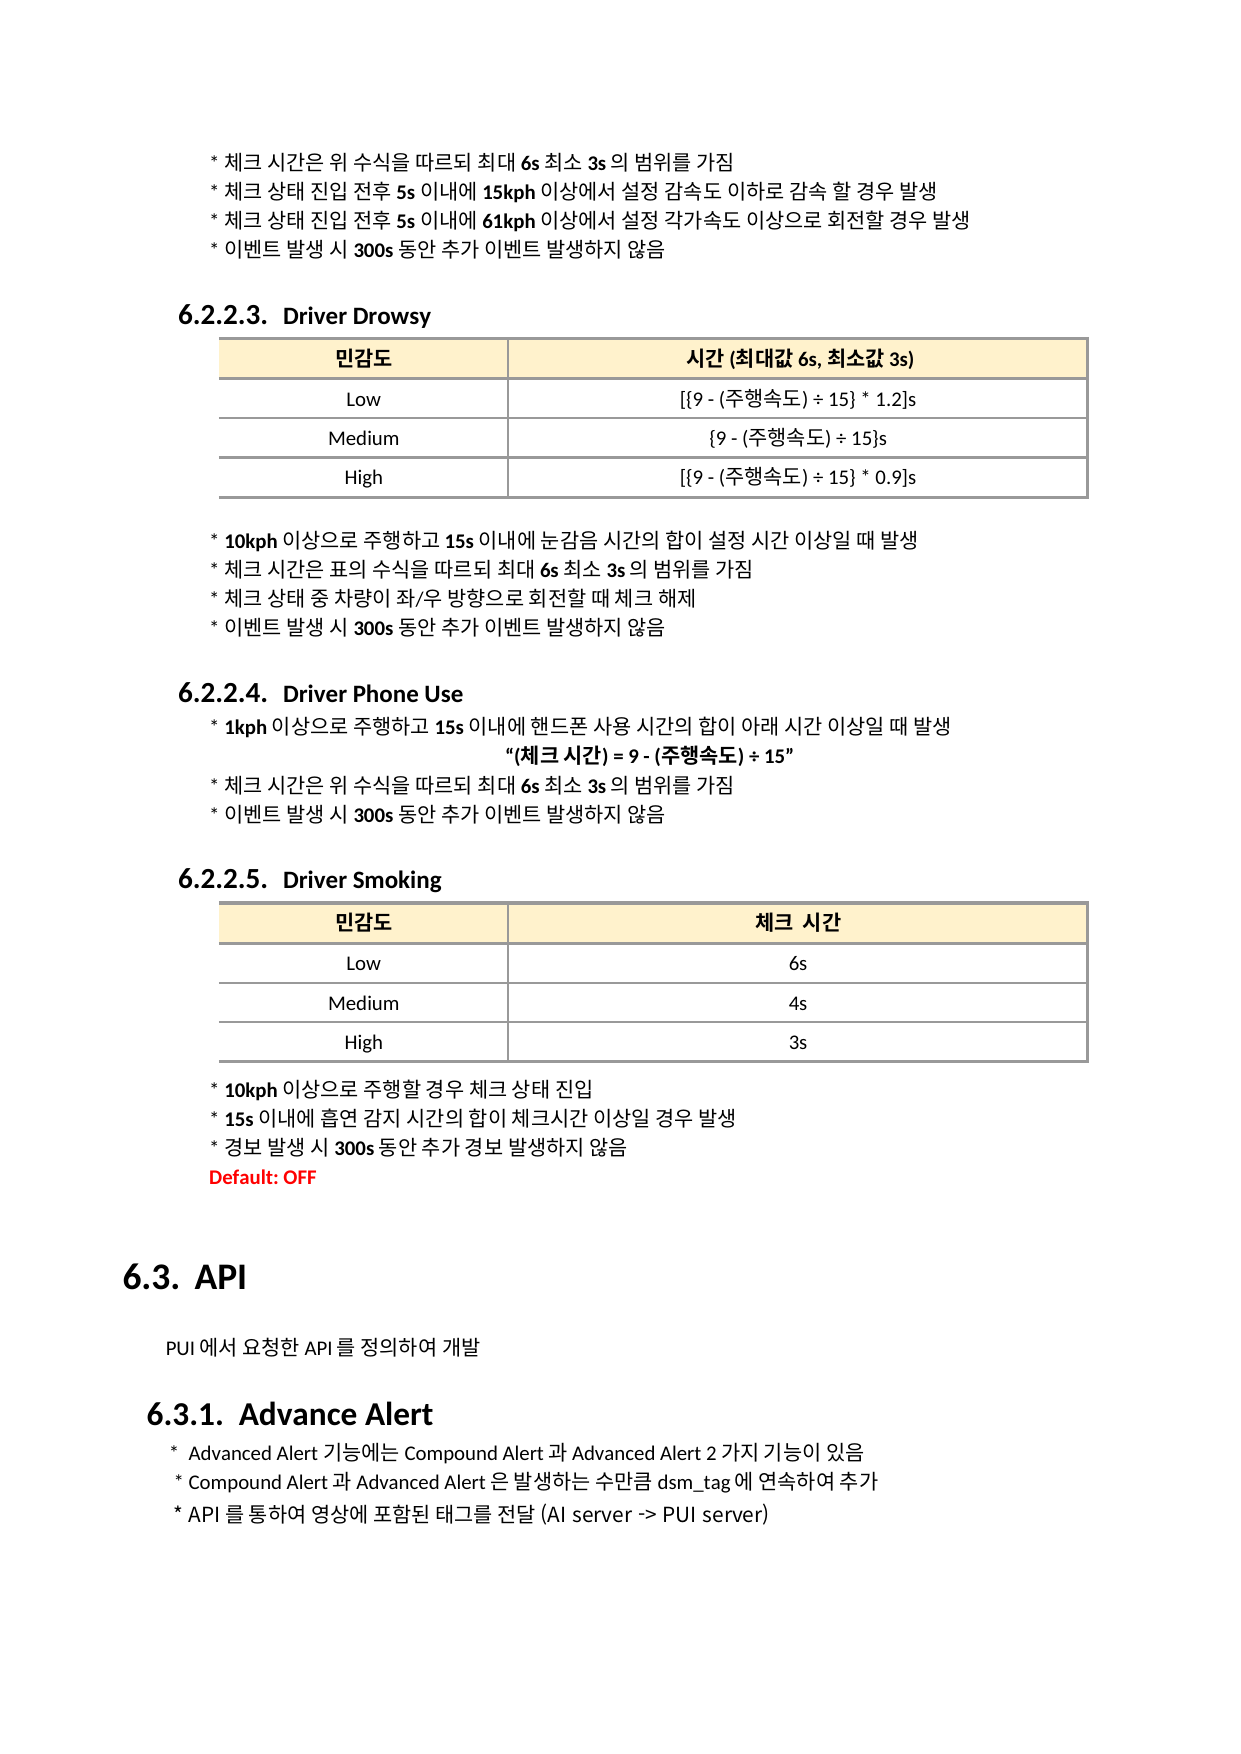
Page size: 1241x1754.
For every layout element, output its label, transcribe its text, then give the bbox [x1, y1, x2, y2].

table_cell High [219, 1023, 507, 1060]
table_cell Low [219, 945, 507, 982]
table_cell 6s [509, 945, 1086, 982]
subtitle Driver Smoking [268, 860, 1090, 896]
text “(체크 시간) = 9 - (주행속도) ÷ 15” [209, 744, 1090, 769]
text * API를 통하여 영상에 포함된 태그를 전달 (AI server -> PUI server) [150, 1498, 1090, 1528]
text * 15s 이내에 흡연 감지 시간의 합이 체크시간 이상일 경우 발생 [209, 1106, 1090, 1132]
table_cell [{9 - (주행속도) ÷ 15} * 1.2]s [509, 380, 1086, 417]
table_header 체크 시간 [509, 905, 1086, 942]
text * 1kph 이상으로 주행하고 15s 이내에 핸드폰 사용 시간의 합이 아래 시간 이상일 때 발생 [209, 714, 1090, 740]
subtitle * Advanced Alert 기능에는 Compound Alert과 Advanced Alert 2가지 기능이 있음 [150, 1440, 1090, 1465]
table_header 민감도 [219, 905, 507, 942]
text * 10kph 이상으로 주행하고15s 이내에 눈감음 시간의 합이 설정 시간 이상일 때 발생 [209, 528, 1090, 553]
text * 경보 발생 시 300s 동안 추가 경보 발생하지 않음 [209, 1135, 1090, 1161]
text * 이벤트 발생 시 300s 동안 추가 이벤트 발생하지 않음 [209, 237, 1090, 263]
subtitle API [180, 1253, 1090, 1299]
table_cell 3s [509, 1023, 1086, 1060]
subtitle * Compound Alert과 Advanced Alert은 발생하는 수만큼 dsm_tag에 연속하여 추가 [150, 1469, 1090, 1494]
table_cell 4s [509, 984, 1086, 1021]
text * 체크 시간은 표의 수식을 따르되 최대 6s 최소 3s의 범위를 가짐 [209, 557, 1090, 582]
text Default: OFF [209, 1164, 1090, 1190]
subtitle Driver Phone Use [268, 674, 1090, 709]
text * 체크 시간은 위 수식을 따르되 최대 6s 최소 3s의 범위를 가짐 [209, 773, 1090, 798]
table_header 시간 (최대값 6s, 최소값 3s) [509, 340, 1086, 377]
text * 체크 상태 진입 전후 5s 이내에 61kph 이상에서 설정 각가속도 이상으로 회전할 경우 발생 [209, 208, 1090, 234]
text * 체크 시간은 위 수식을 따르되 최대 6s 최소 3s의 범위를 가짐 [209, 150, 1090, 175]
subtitle Advance Alert [224, 1393, 1090, 1434]
text PUI에서 요청한 API를 정의하여 개발 [150, 1335, 1090, 1360]
table_header 민감도 [219, 340, 507, 377]
table_cell {9 - (주행속도) ÷ 15}s [509, 419, 1086, 456]
text * 이벤트 발생 시 300s 동안 추가 이벤트 발생하지 않음 [209, 802, 1090, 827]
text * 체크 상태 진입 전후 5s 이내에 15kph 이상에서 설정 감속도 이하로 감속 할 경우 발생 [209, 179, 1090, 204]
subtitle Driver Drowsy [268, 296, 1090, 331]
text * 이벤트 발생 시 300s 동안 추가 이벤트 발생하지 않음 [209, 615, 1090, 641]
text * 체크 상태 중 차량이 좌/우 방향으로 회전할 때 체크 해제 [209, 586, 1090, 612]
table_cell Medium [219, 419, 507, 456]
text * 10kph 이상으로 주행할 경우 체크 상태 진입 [209, 1077, 1090, 1102]
table_cell High [219, 459, 507, 496]
table_cell Medium [219, 984, 507, 1021]
table_cell Low [219, 380, 507, 417]
table_cell [{9 - (주행속도) ÷ 15} * 0.9]s [509, 459, 1086, 496]
